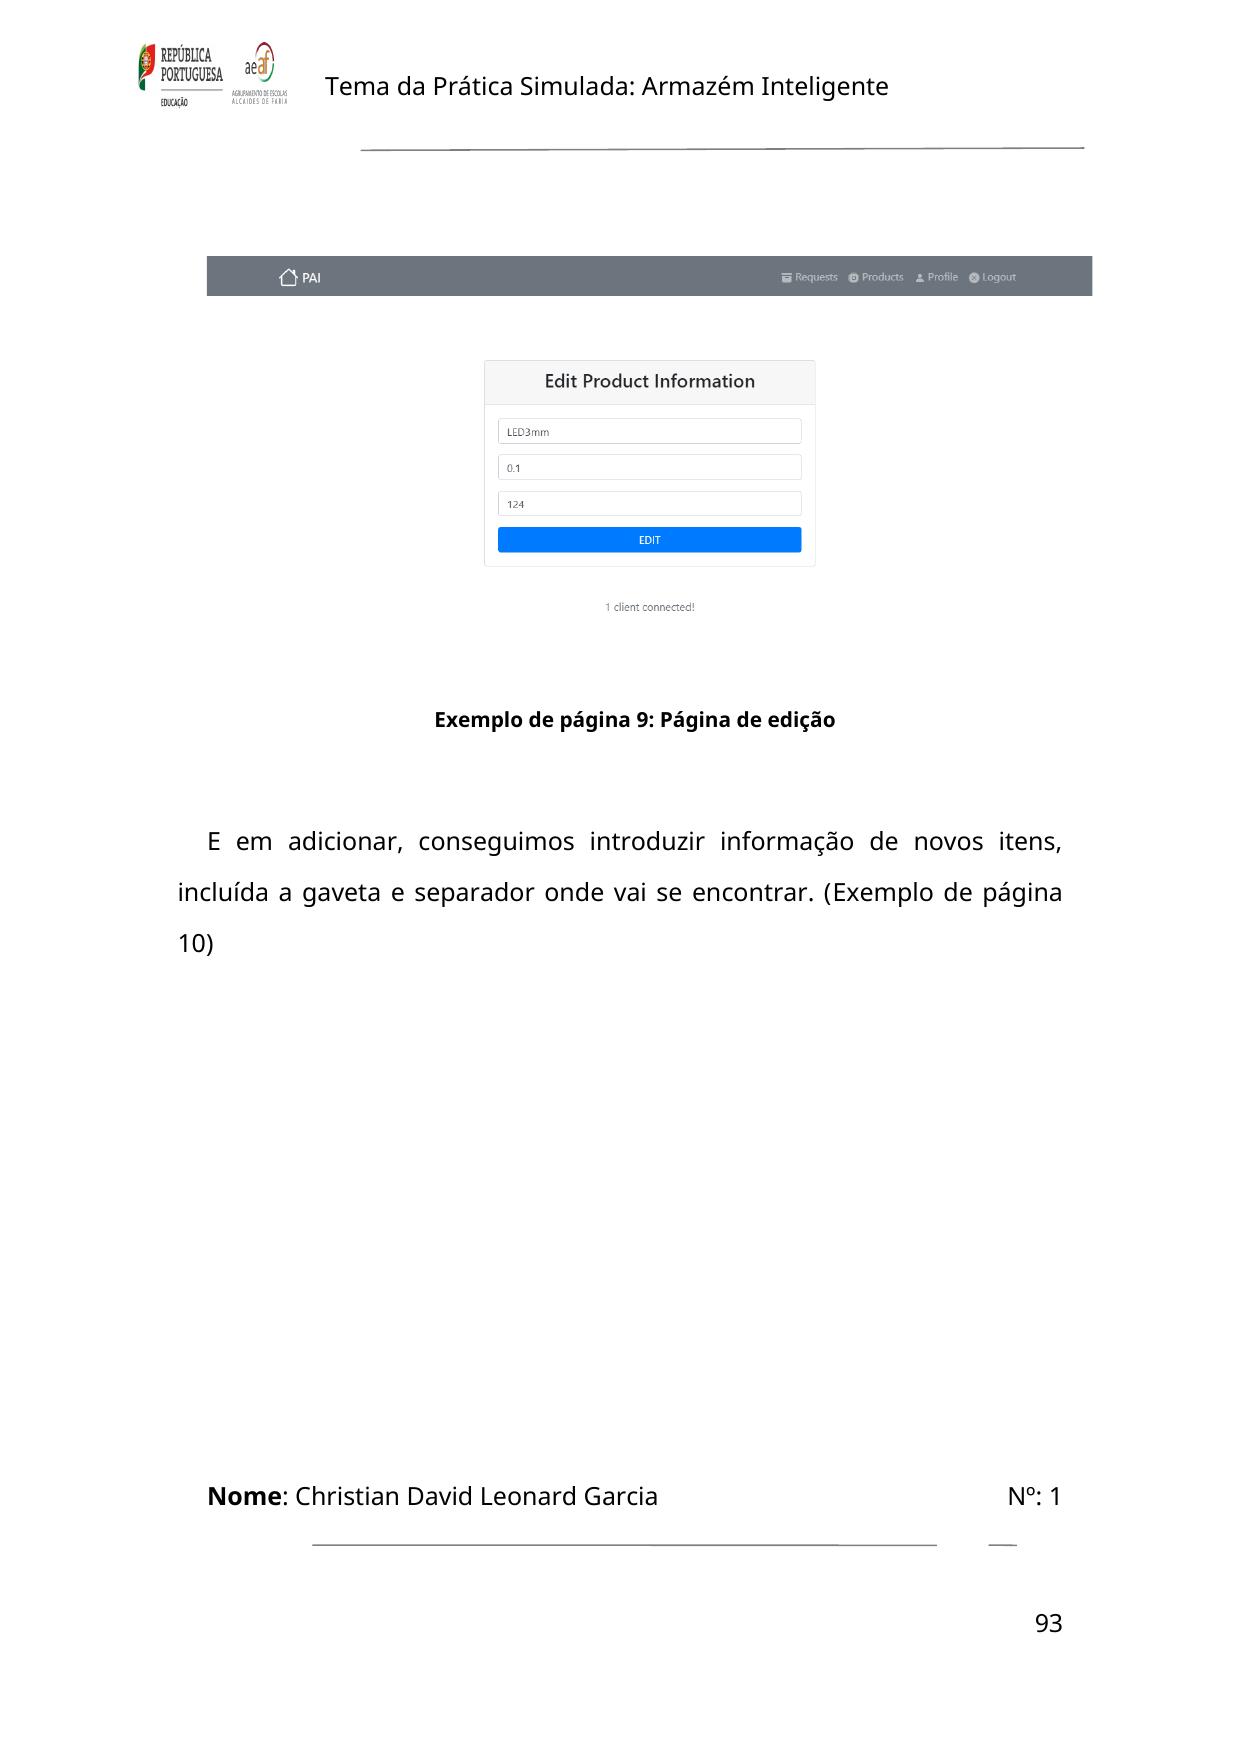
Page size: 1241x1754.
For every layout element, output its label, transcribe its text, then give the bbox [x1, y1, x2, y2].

picture [206, 256, 1093, 676]
picture [232, 42, 287, 104]
picture [130, 42, 231, 111]
text Exemplo de página 9: Página de edição [177, 705, 1063, 734]
text E em adicionar, conseguimos introduzir informação de novos itens, incluída a gaveta e separador onde vai se encontrar. (Exemplo de página 10) [177, 824, 1063, 960]
